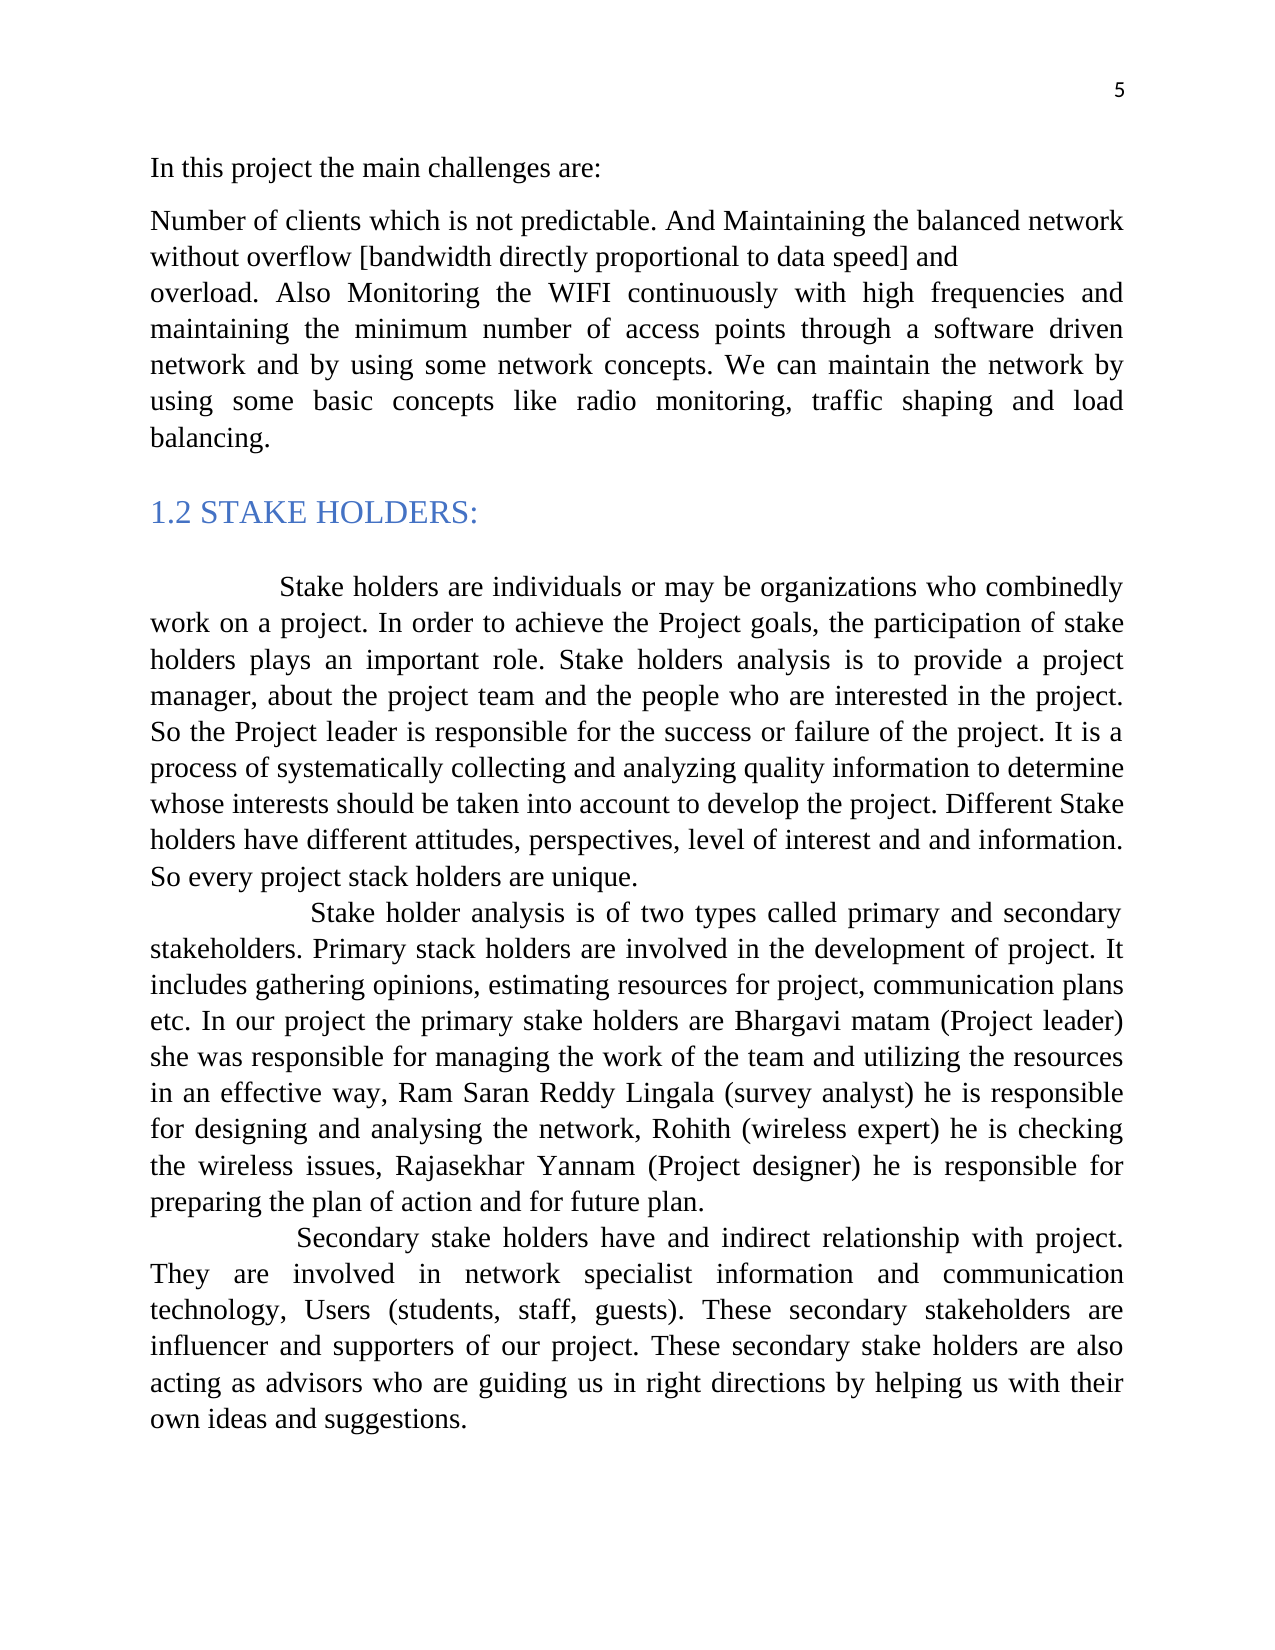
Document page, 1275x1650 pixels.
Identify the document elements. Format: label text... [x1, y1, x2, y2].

text Stake holders are individuals or may be organizations who combinedly work on a project. In order to achieve the Project goals, the participation of stake holders plays an important role. Stake holders analysis is to provide a project manager, about the project team and the people who are interested in the project. So the Project leader is responsible for the success or failure of the project. It is a process of systematically collecting and analyzing quality information to determine whose interests should be taken into account to develop the project. Different Stake holders have different attitudes, perspectives, level of interest and and information. So every project stack holders are unique. [150, 569, 1125, 892]
text Stake holder analysis is of two types called primary and secondary stakeholders. Primary stack holders are involved in the development of project. It includes gathering opinions, estimating resources for project, communication plans etc. In our project the primary stake holders are Bhargavi matam (Project leader) she was responsible for managing the work of the team and utilizing the resources in an effective way, Ram Saran Reddy Lingala (survey analyst) he is responsible for designing and analysing the network, Rohith (wireless expert) he is checking the wireless issues, Rajasekhar Yannam (Project designer) he is responsible for preparing the plan of action and for future plan. [150, 895, 1125, 1217]
text 1.2 STAKE HOLDERS: [150, 492, 1125, 530]
text In this project the main challenges are: [150, 150, 1125, 183]
text overload. Also Monitoring the WIFI continuously with high frequencies and maintaining the minimum number of access points through a software driven network and by using some network concepts. We can maintain the network by using some basic concepts like radio monitoring, traffic shaping and load balancing. [150, 275, 1125, 453]
text Number of clients which is not predictable. And Maintaining the balanced network without overflow [bandwidth directly proportional to data speed] and [150, 203, 1125, 272]
text Secondary stake holders have and indirect relationship with project. They are involved in network specialist information and communication technology, Users (students, staff, guests). These secondary stakeholders are influencer and supporters of our project. These secondary stake holders are also acting as advisors who are guiding us in right directions by helping us with their own ideas and suggestions. [150, 1220, 1125, 1434]
